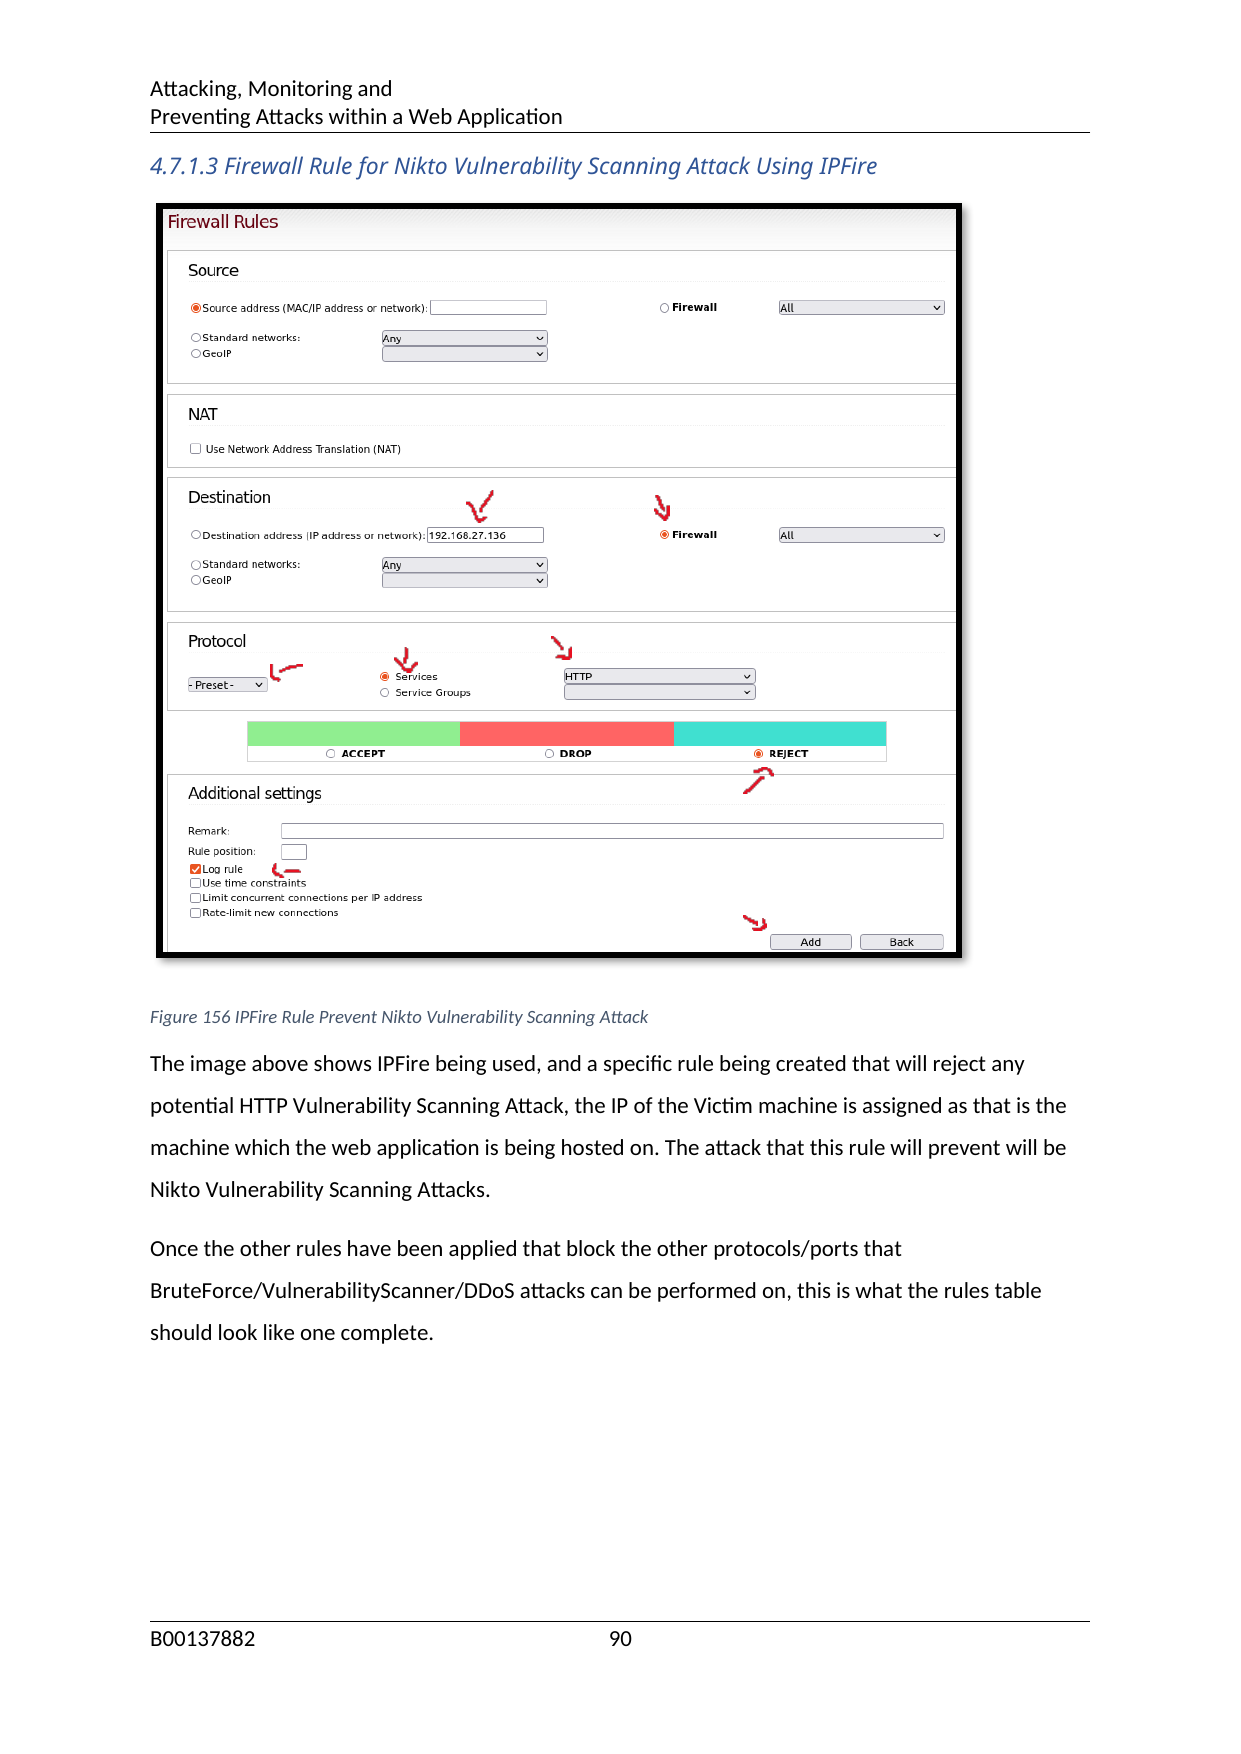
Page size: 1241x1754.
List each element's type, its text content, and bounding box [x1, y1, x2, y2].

subtitle 4.7.1.3 Firewall Rule for Nikto Vulnerability Scanning Attack Using IPFire [150, 150, 1090, 181]
picture [163, 209, 956, 952]
text Once the other rules have been applied that block the other protocols/ports that BruteForce/VulnerabilityScanner/DDoS attacks can be performed on, this is what the rules table should look like one complete. [150, 1234, 1090, 1346]
text Figure 156 IPFire Rule Prevent Nikto Vulnerability Scanning Attack [150, 1006, 1090, 1029]
text The image above shows IPFire being used, and a specific rule being created that will reject any potential HTTP Vulnerability Scanning Attack, the IP of the Victim machine is assigned as that is the machine which the web application is being hosted on. The attack that this rule will prevent will be Nikto Vulnerability Scanning Attacks. [150, 1049, 1090, 1203]
